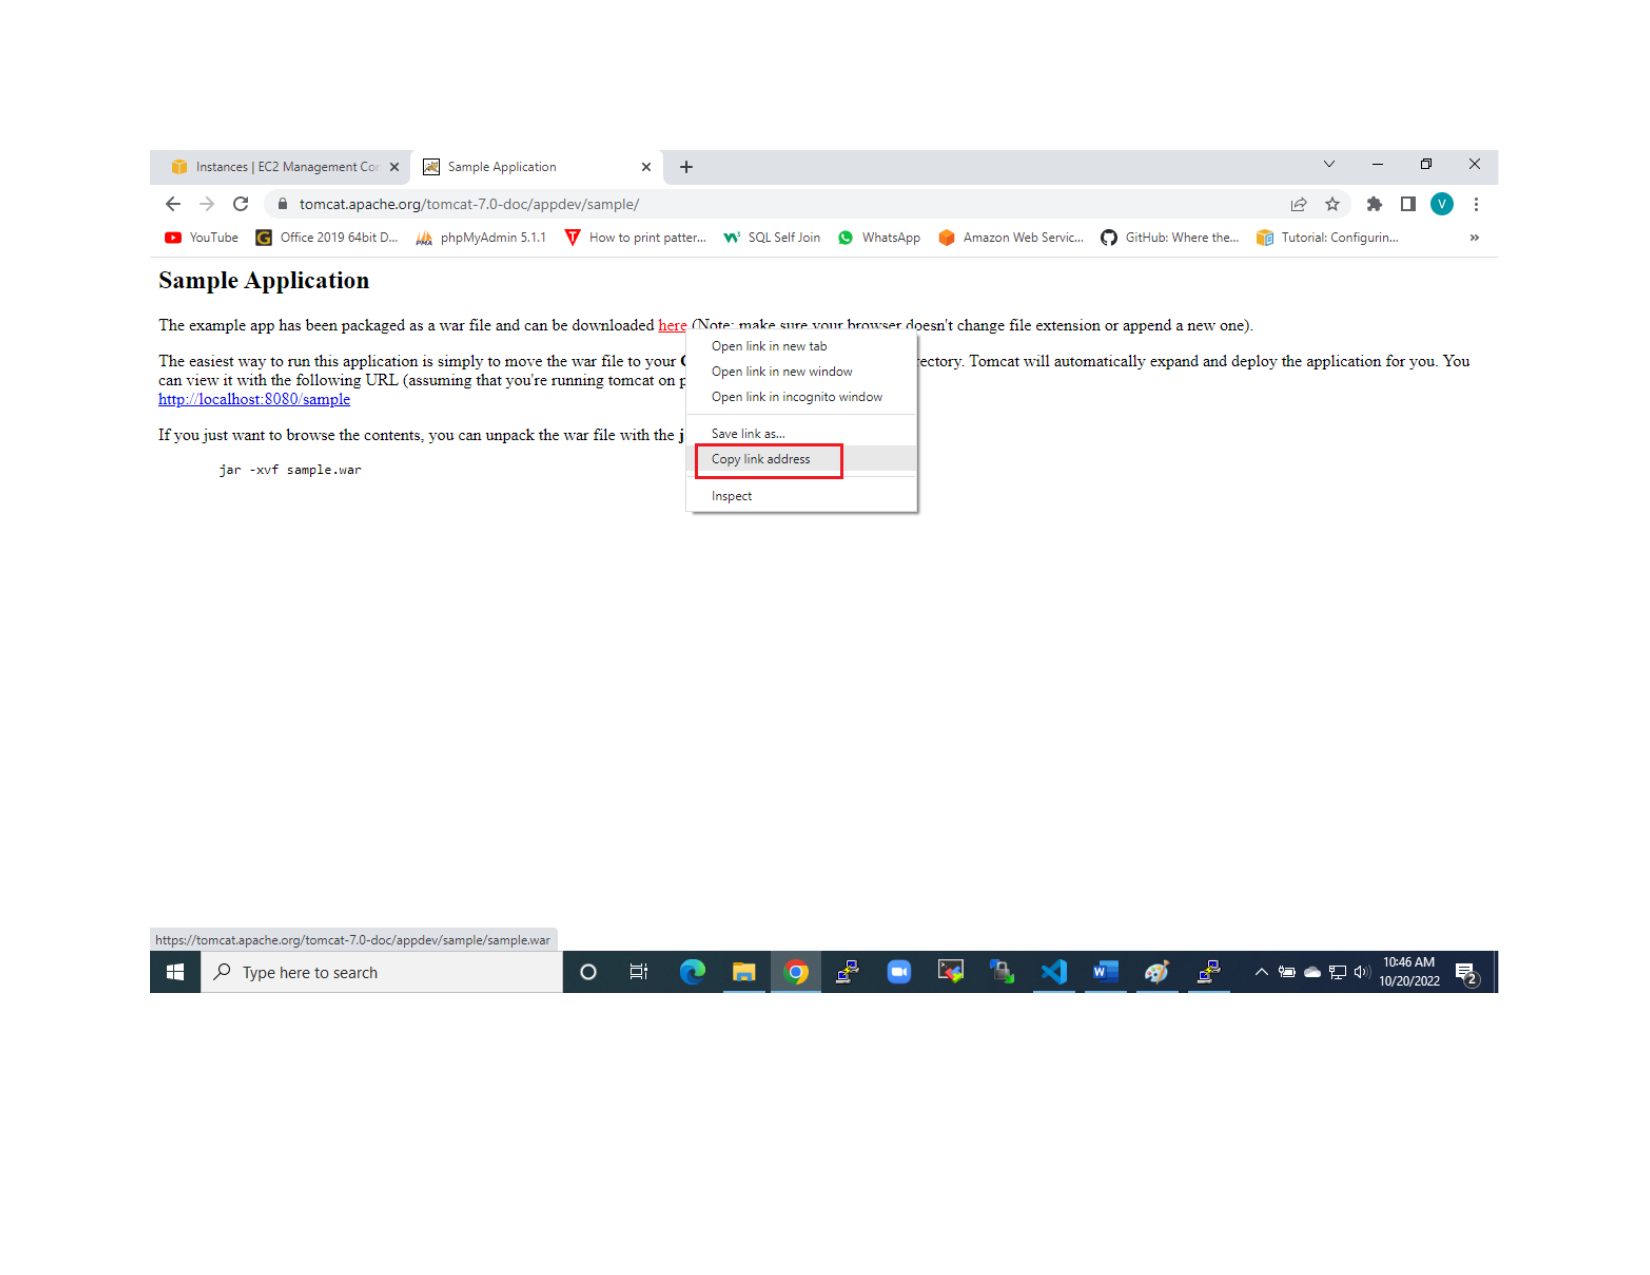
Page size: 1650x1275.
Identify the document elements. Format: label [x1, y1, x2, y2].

picture [150, 150, 1499, 993]
